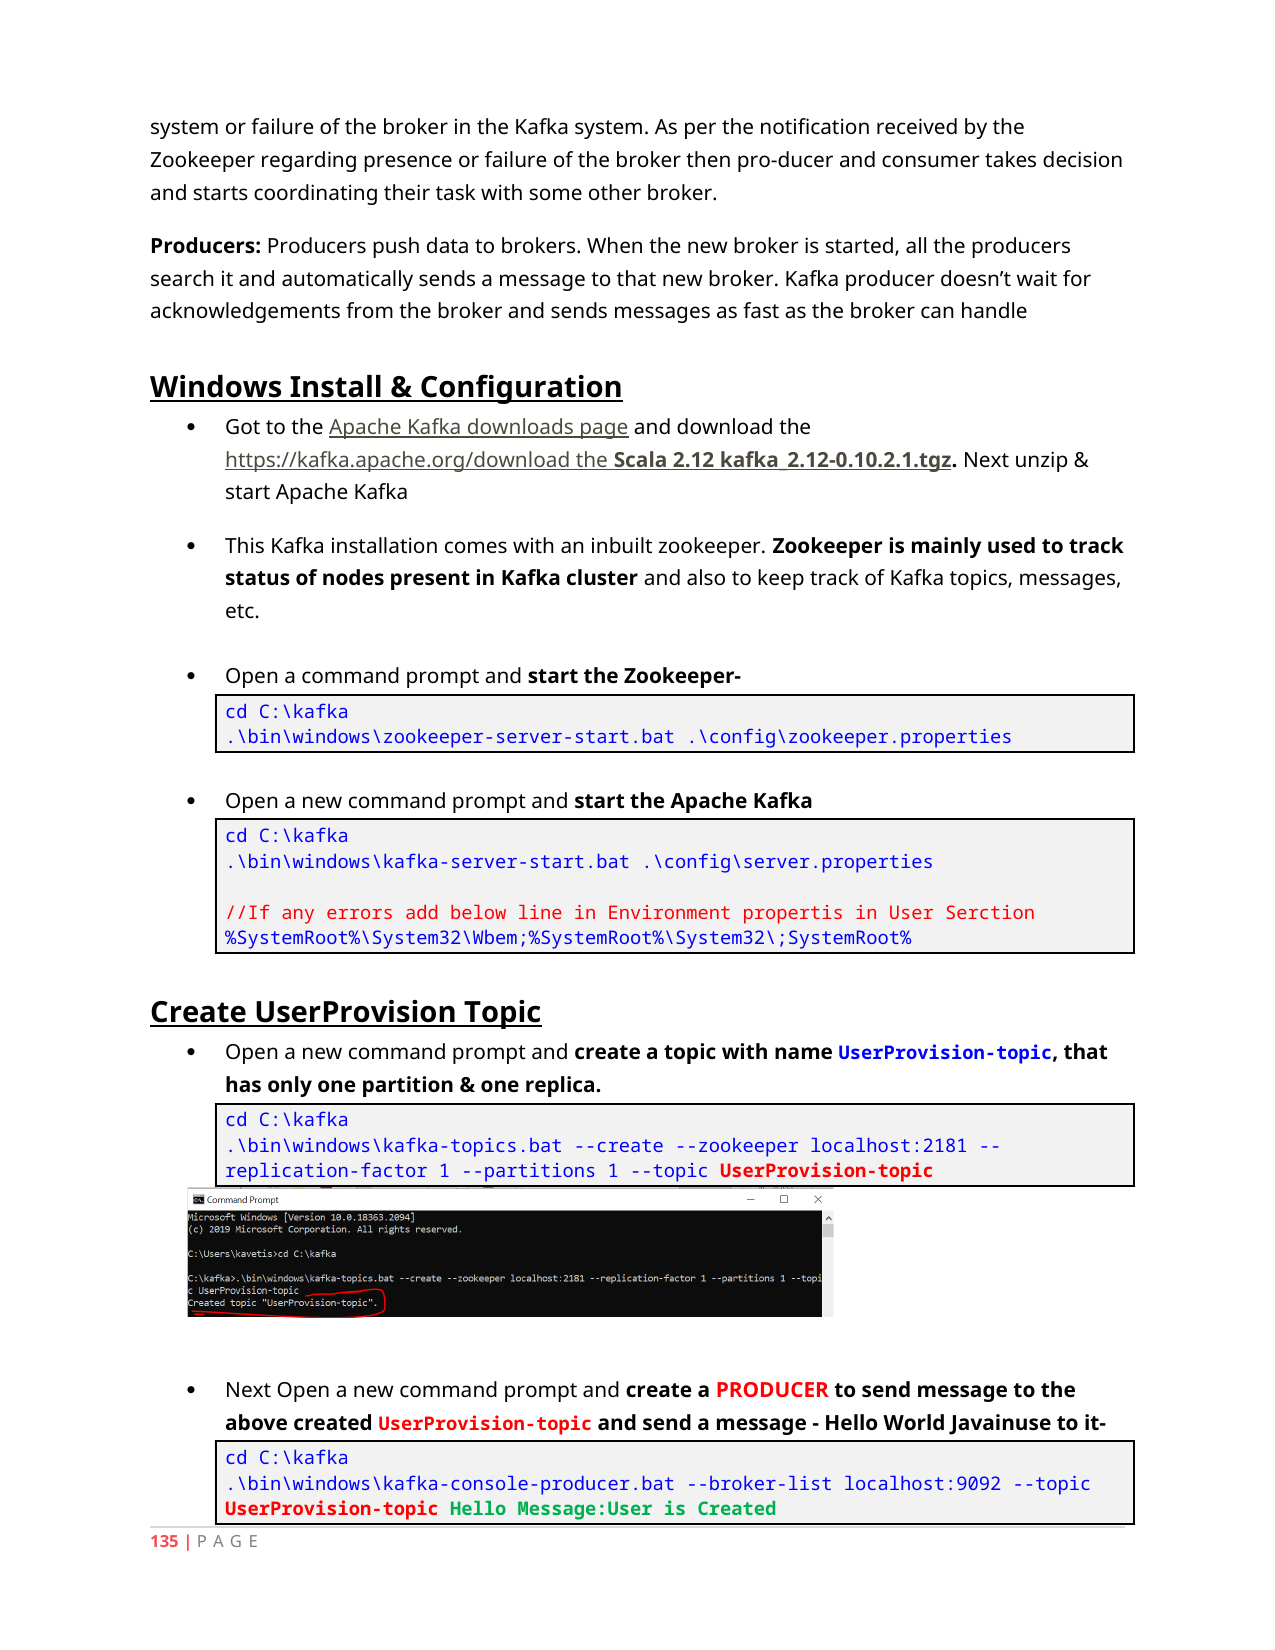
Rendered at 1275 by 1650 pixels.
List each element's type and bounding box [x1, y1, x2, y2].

picture [187, 1187, 834, 1318]
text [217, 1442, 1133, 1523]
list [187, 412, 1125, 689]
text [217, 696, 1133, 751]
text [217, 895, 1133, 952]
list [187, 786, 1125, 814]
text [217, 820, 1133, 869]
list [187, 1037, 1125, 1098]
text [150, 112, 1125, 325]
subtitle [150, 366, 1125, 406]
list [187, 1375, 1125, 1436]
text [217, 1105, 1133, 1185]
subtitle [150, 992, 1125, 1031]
